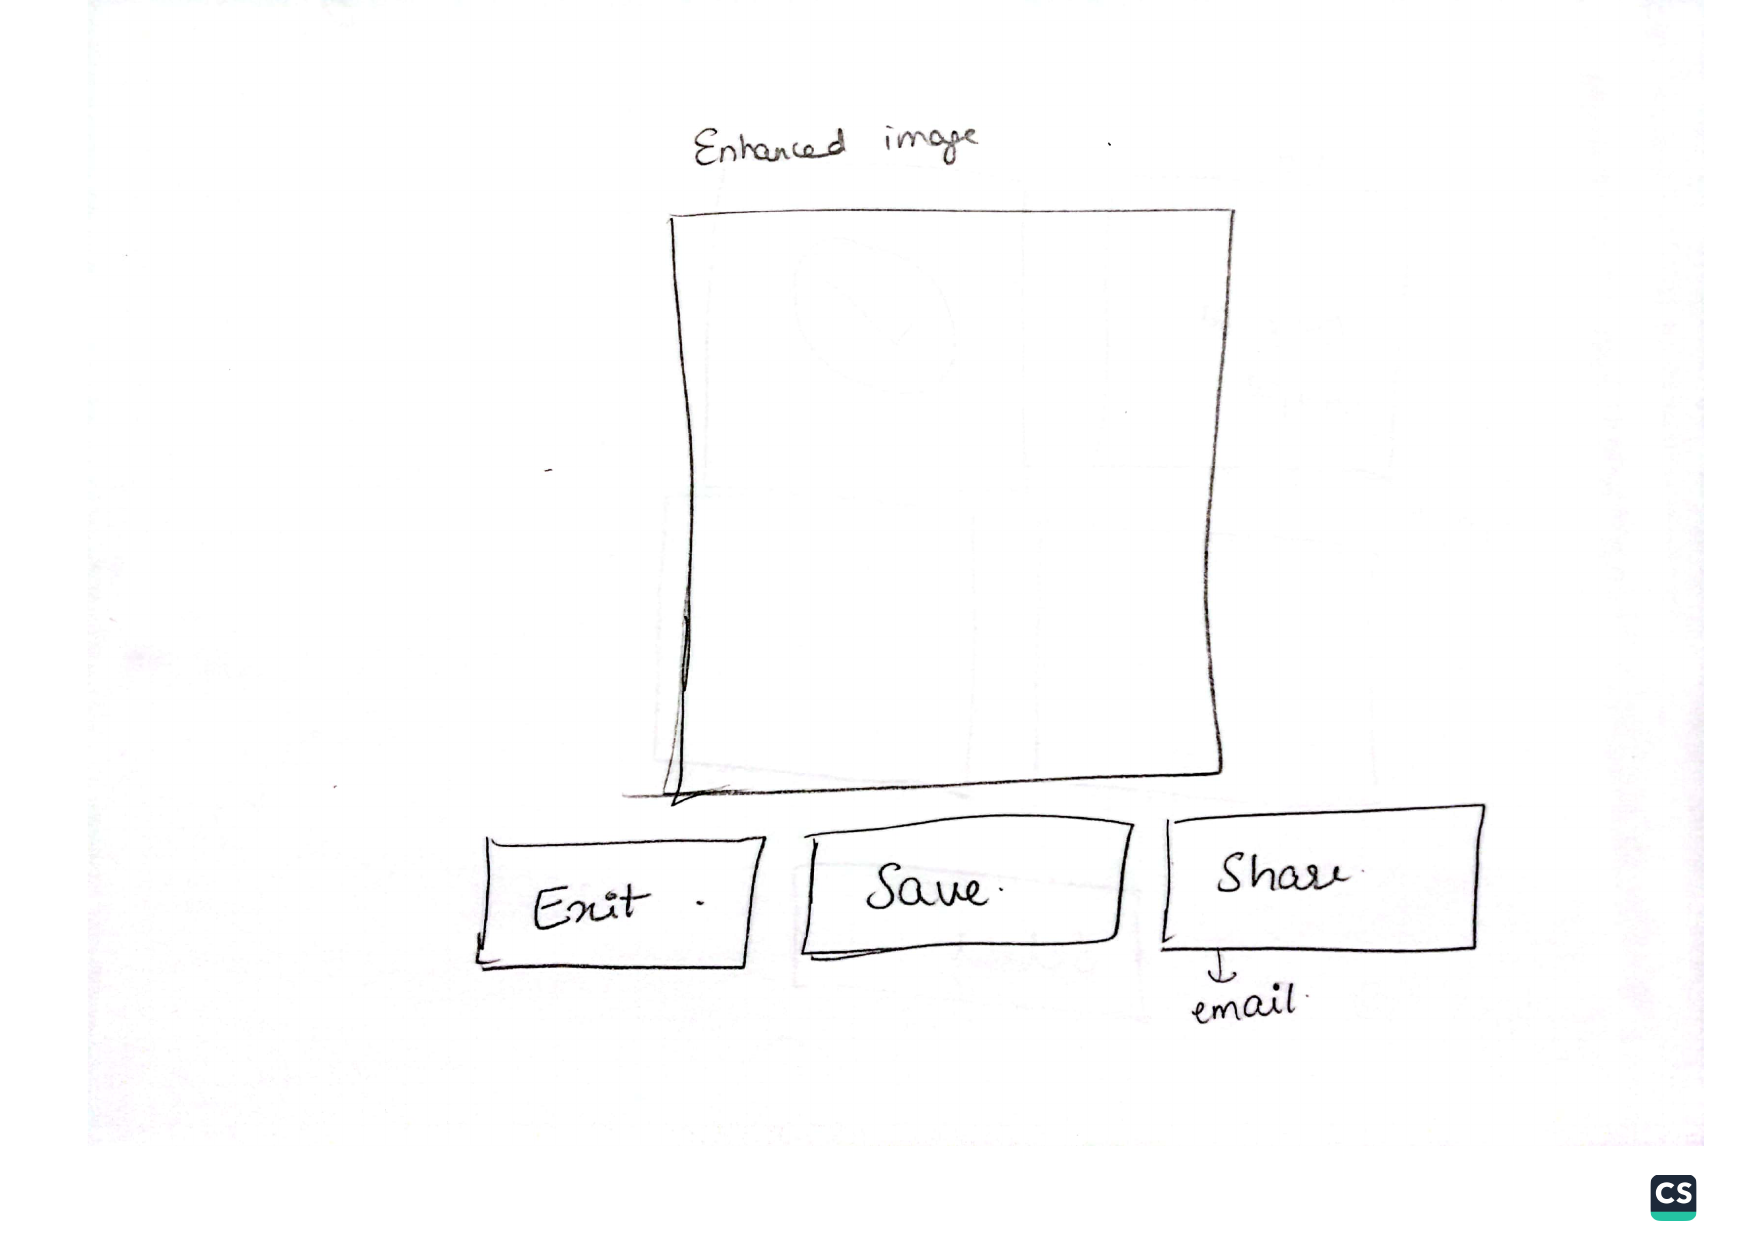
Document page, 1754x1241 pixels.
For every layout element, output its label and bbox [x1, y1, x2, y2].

picture [87, 0, 1704, 1146]
picture [1650, 1175, 1697, 1221]
